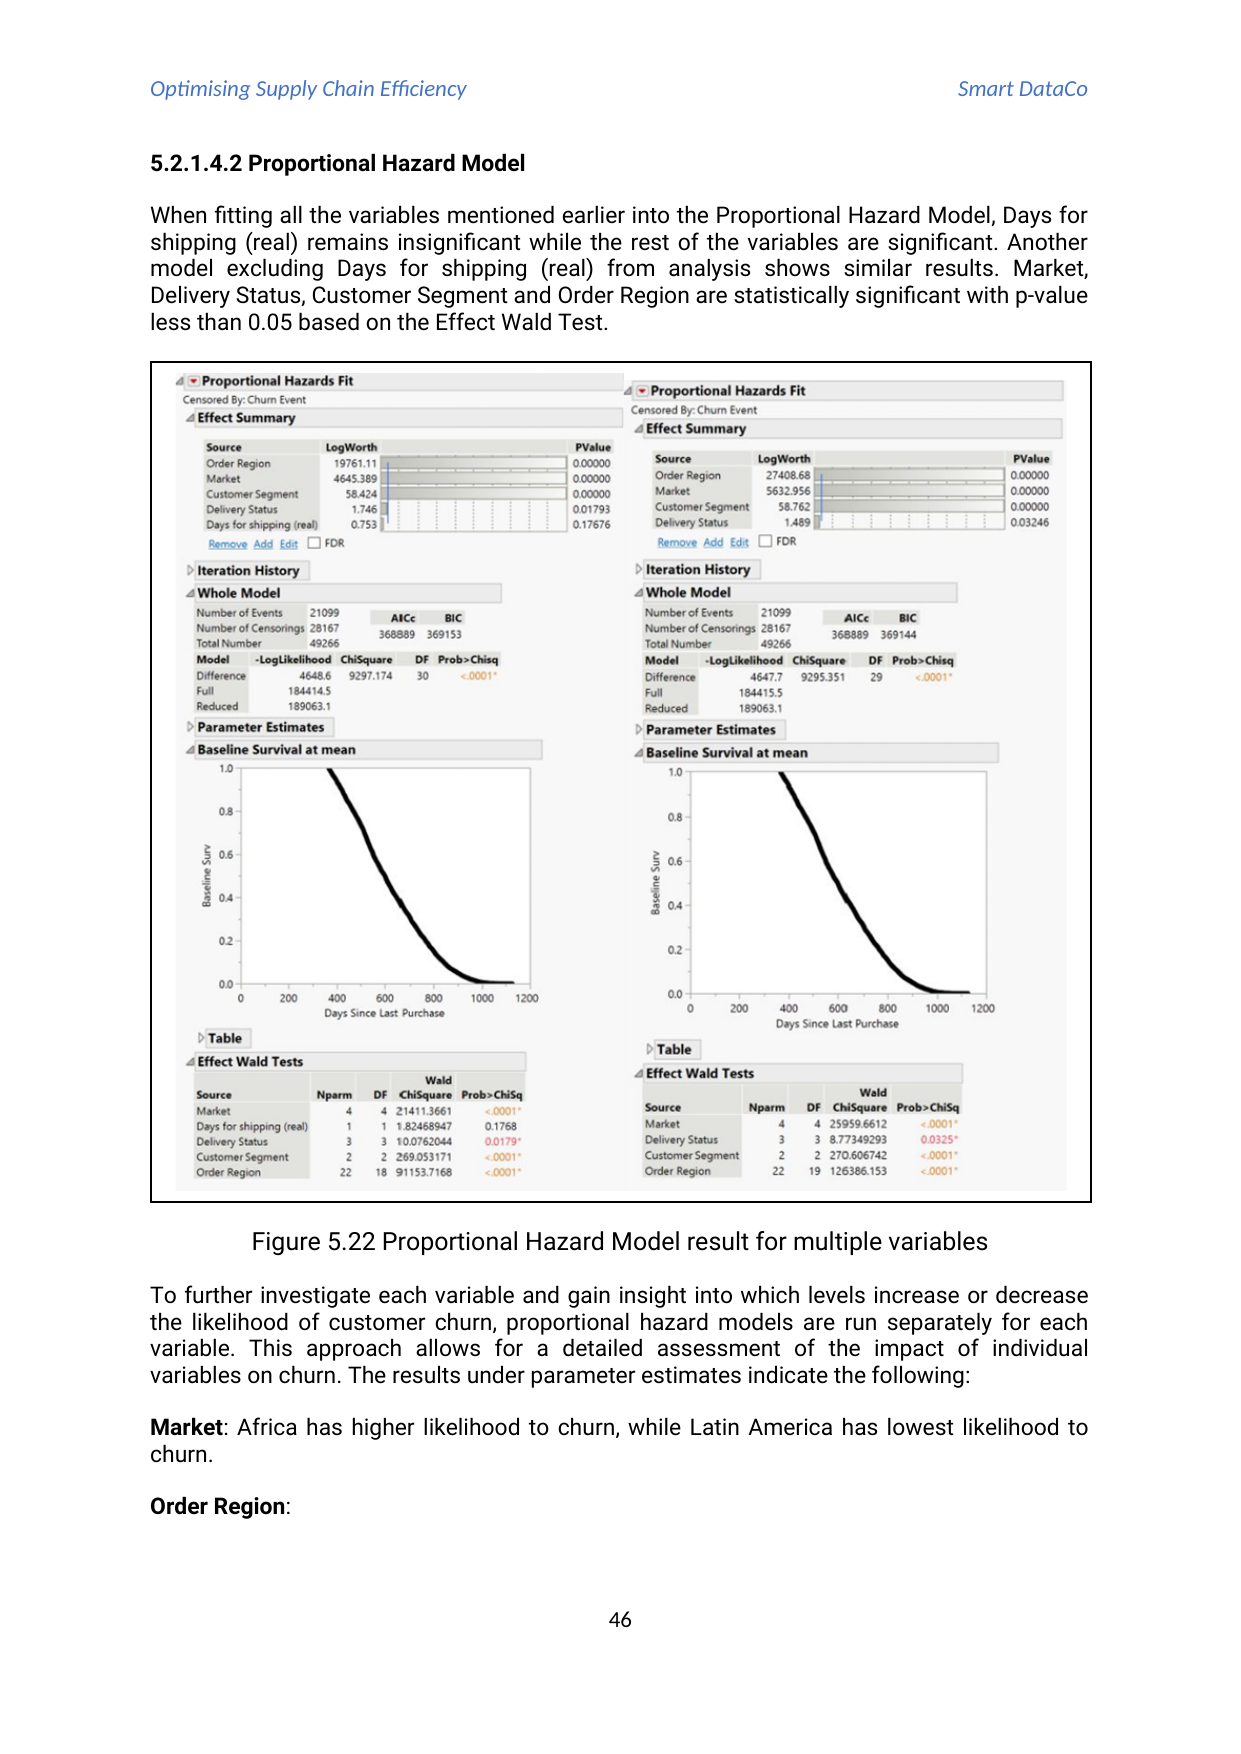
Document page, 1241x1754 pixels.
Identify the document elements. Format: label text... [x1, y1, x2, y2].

picture [175, 373, 1067, 1191]
text Order Region: [150, 1493, 1090, 1520]
text Market: Africa has higher likelihood to churn, while Latin America has lowest likelihood to churn. [150, 1414, 1090, 1468]
text Figure 5.22 Proportional Hazard Model result for multiple variables [150, 1228, 1090, 1257]
subtitle 5.2.1.4.2 Proportional Hazard Model [150, 150, 1090, 177]
text When fitting all the variables mentioned earlier into the Proportional Hazard Model, Days for shipping (real) remains insignificant while the rest of the variables are significant. Another model excluding Days for shipping (real) from analysis shows similar results. Market, Delivery Status, Customer Segment and Order Region are statistically significant with p-value less than 0.05 based on the Effect Wald Test. [150, 202, 1090, 336]
text To further investigate each variable and gain insight into which levels increase or decrease the likelihood of customer churn, proportional hazard models are run separately for each variable. This approach allows for a detailed assessment of the impact of individual variables on churn. The results under parameter estimates indicate the following: [150, 1282, 1090, 1389]
